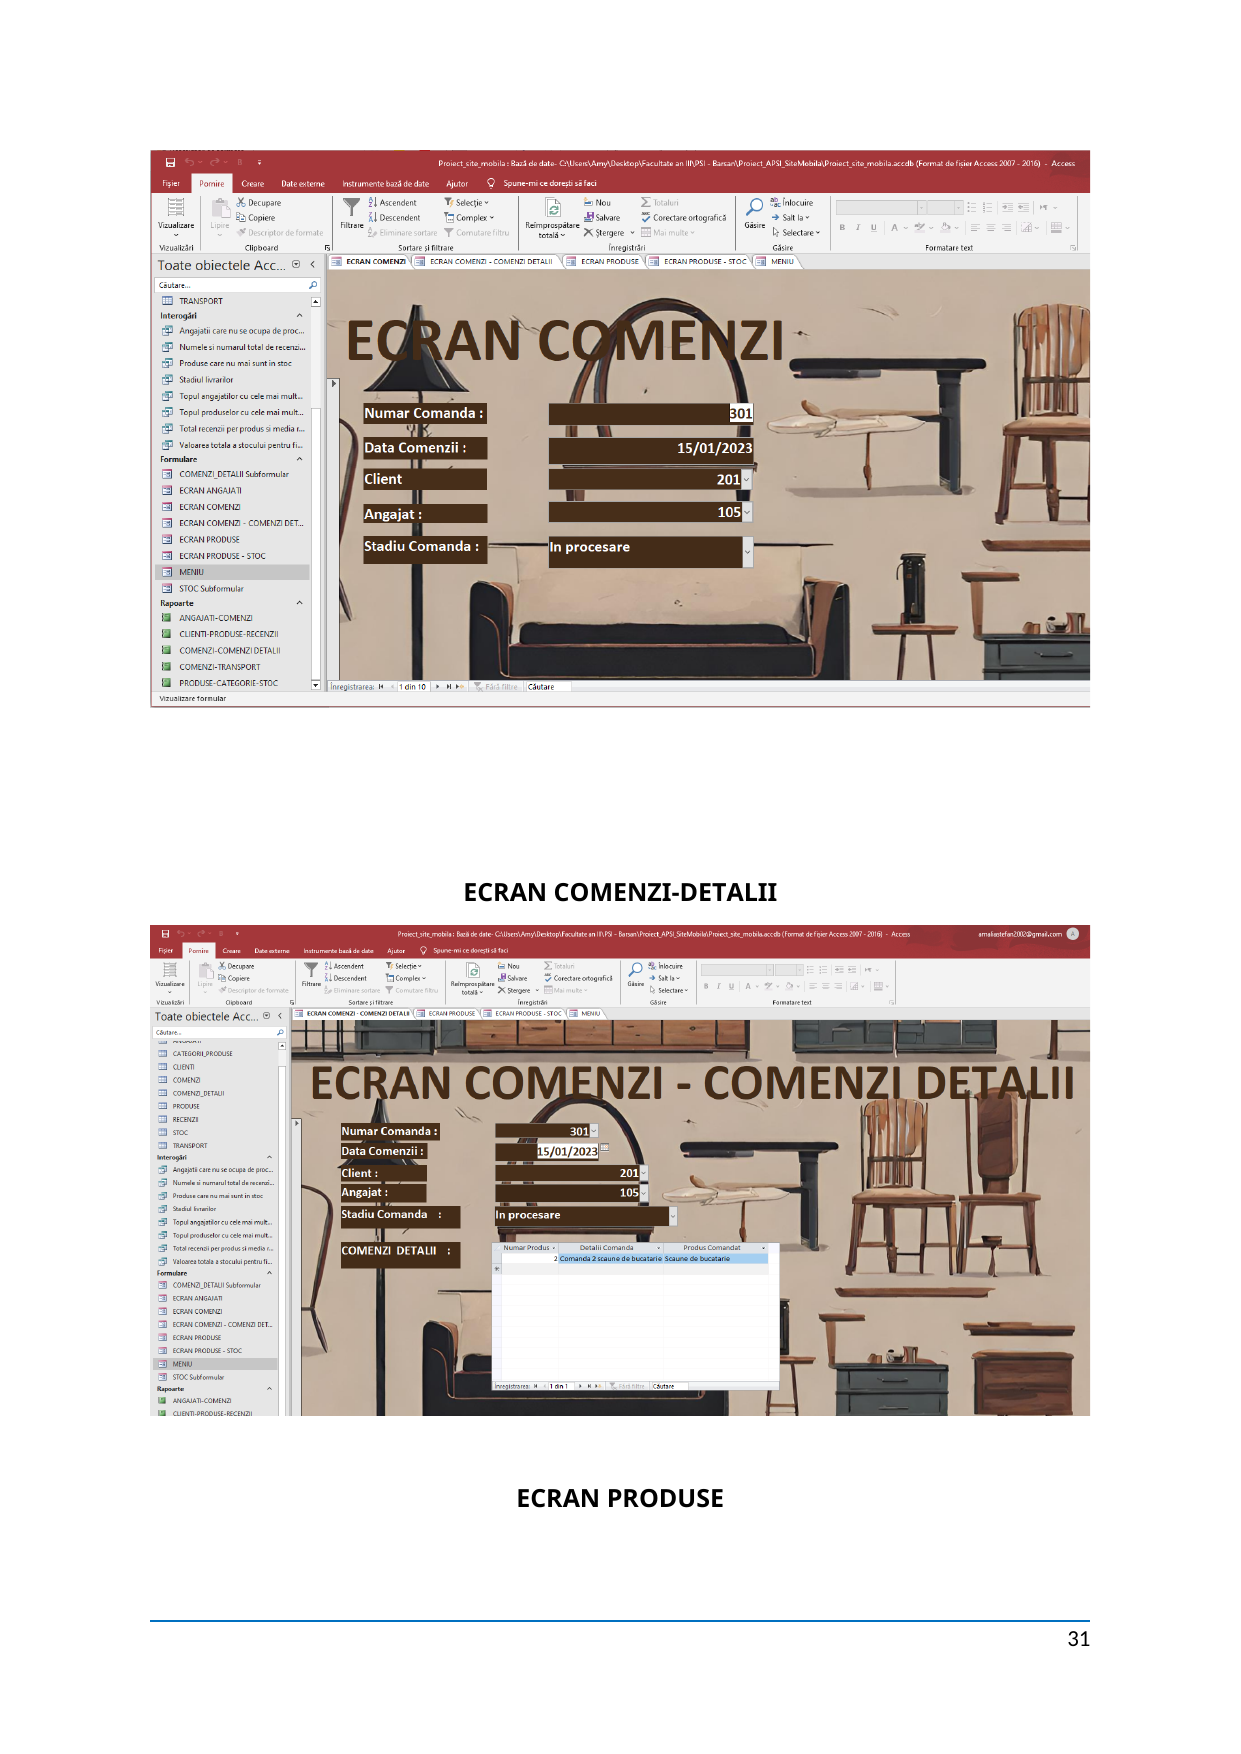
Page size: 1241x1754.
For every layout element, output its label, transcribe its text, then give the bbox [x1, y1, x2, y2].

picture [150, 925, 1091, 1416]
picture [150, 150, 1091, 708]
text ECRAN PRODUSE [150, 1481, 1090, 1515]
text ECRAN COMENZI-DETALII [150, 875, 1090, 909]
